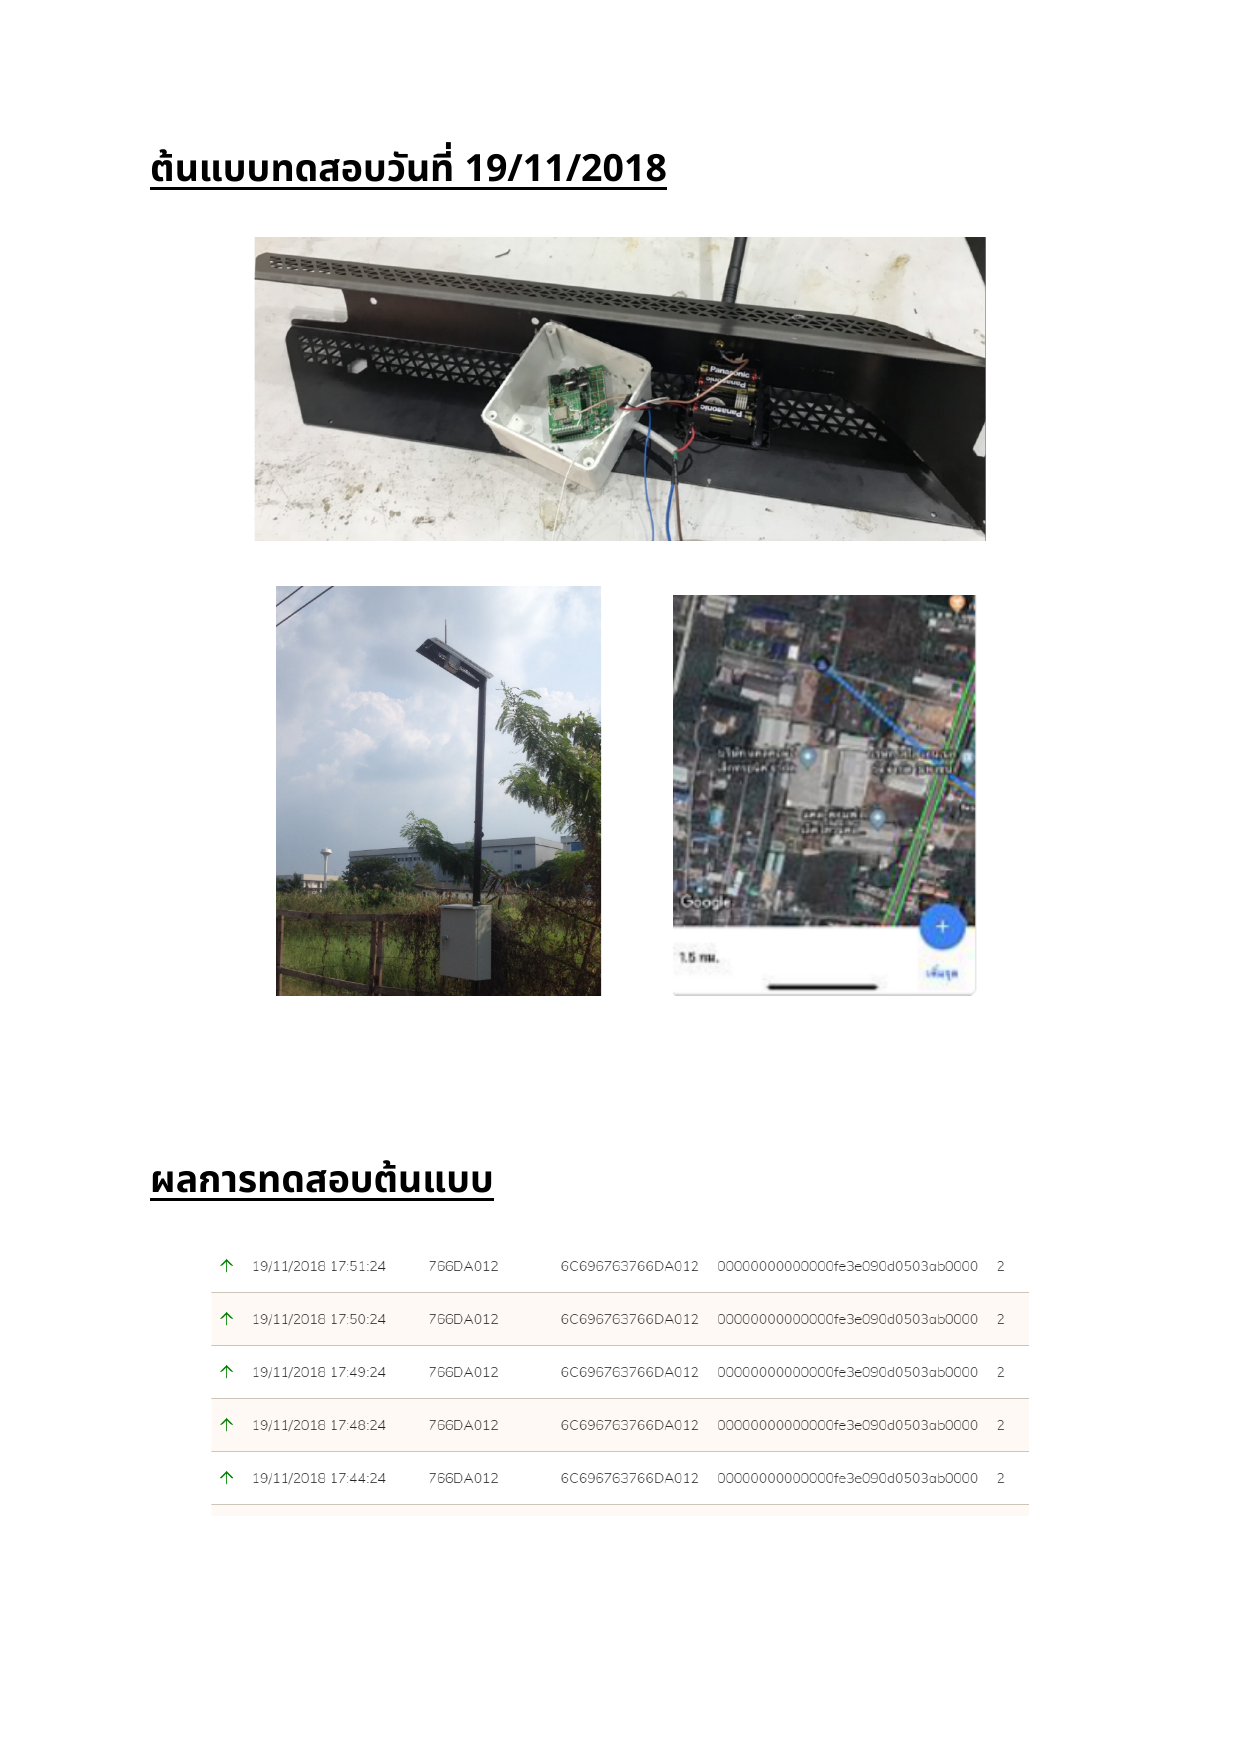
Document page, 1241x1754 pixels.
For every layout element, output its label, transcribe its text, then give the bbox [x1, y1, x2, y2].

picture [276, 586, 602, 996]
picture [211, 1243, 1029, 1516]
picture [673, 595, 977, 996]
text ผลการทดสอบต้นแบบ [150, 1153, 1090, 1209]
picture [254, 237, 986, 541]
text ต้นแบบทดสอบวันที่ 19/11/2018 [150, 142, 1090, 199]
